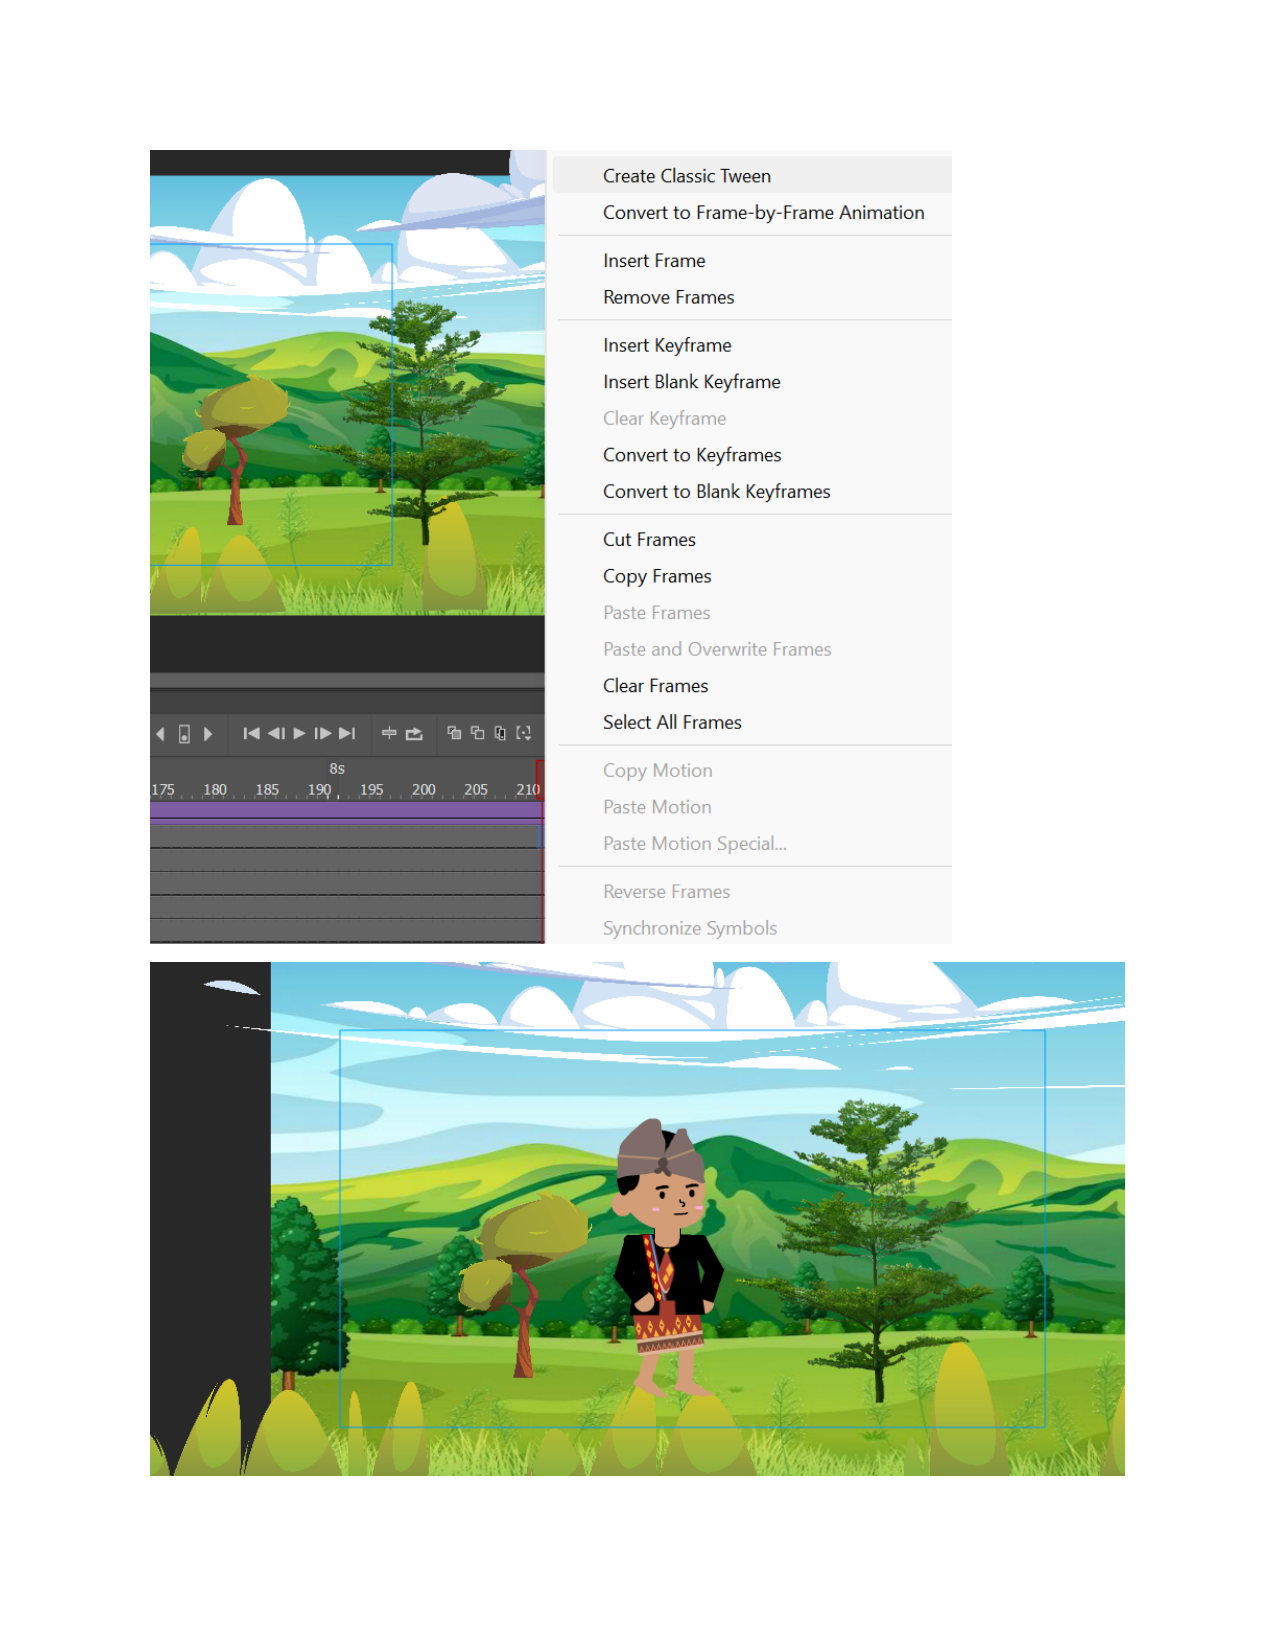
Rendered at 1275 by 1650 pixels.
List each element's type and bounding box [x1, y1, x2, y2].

picture [150, 962, 1125, 1476]
picture [150, 150, 953, 944]
